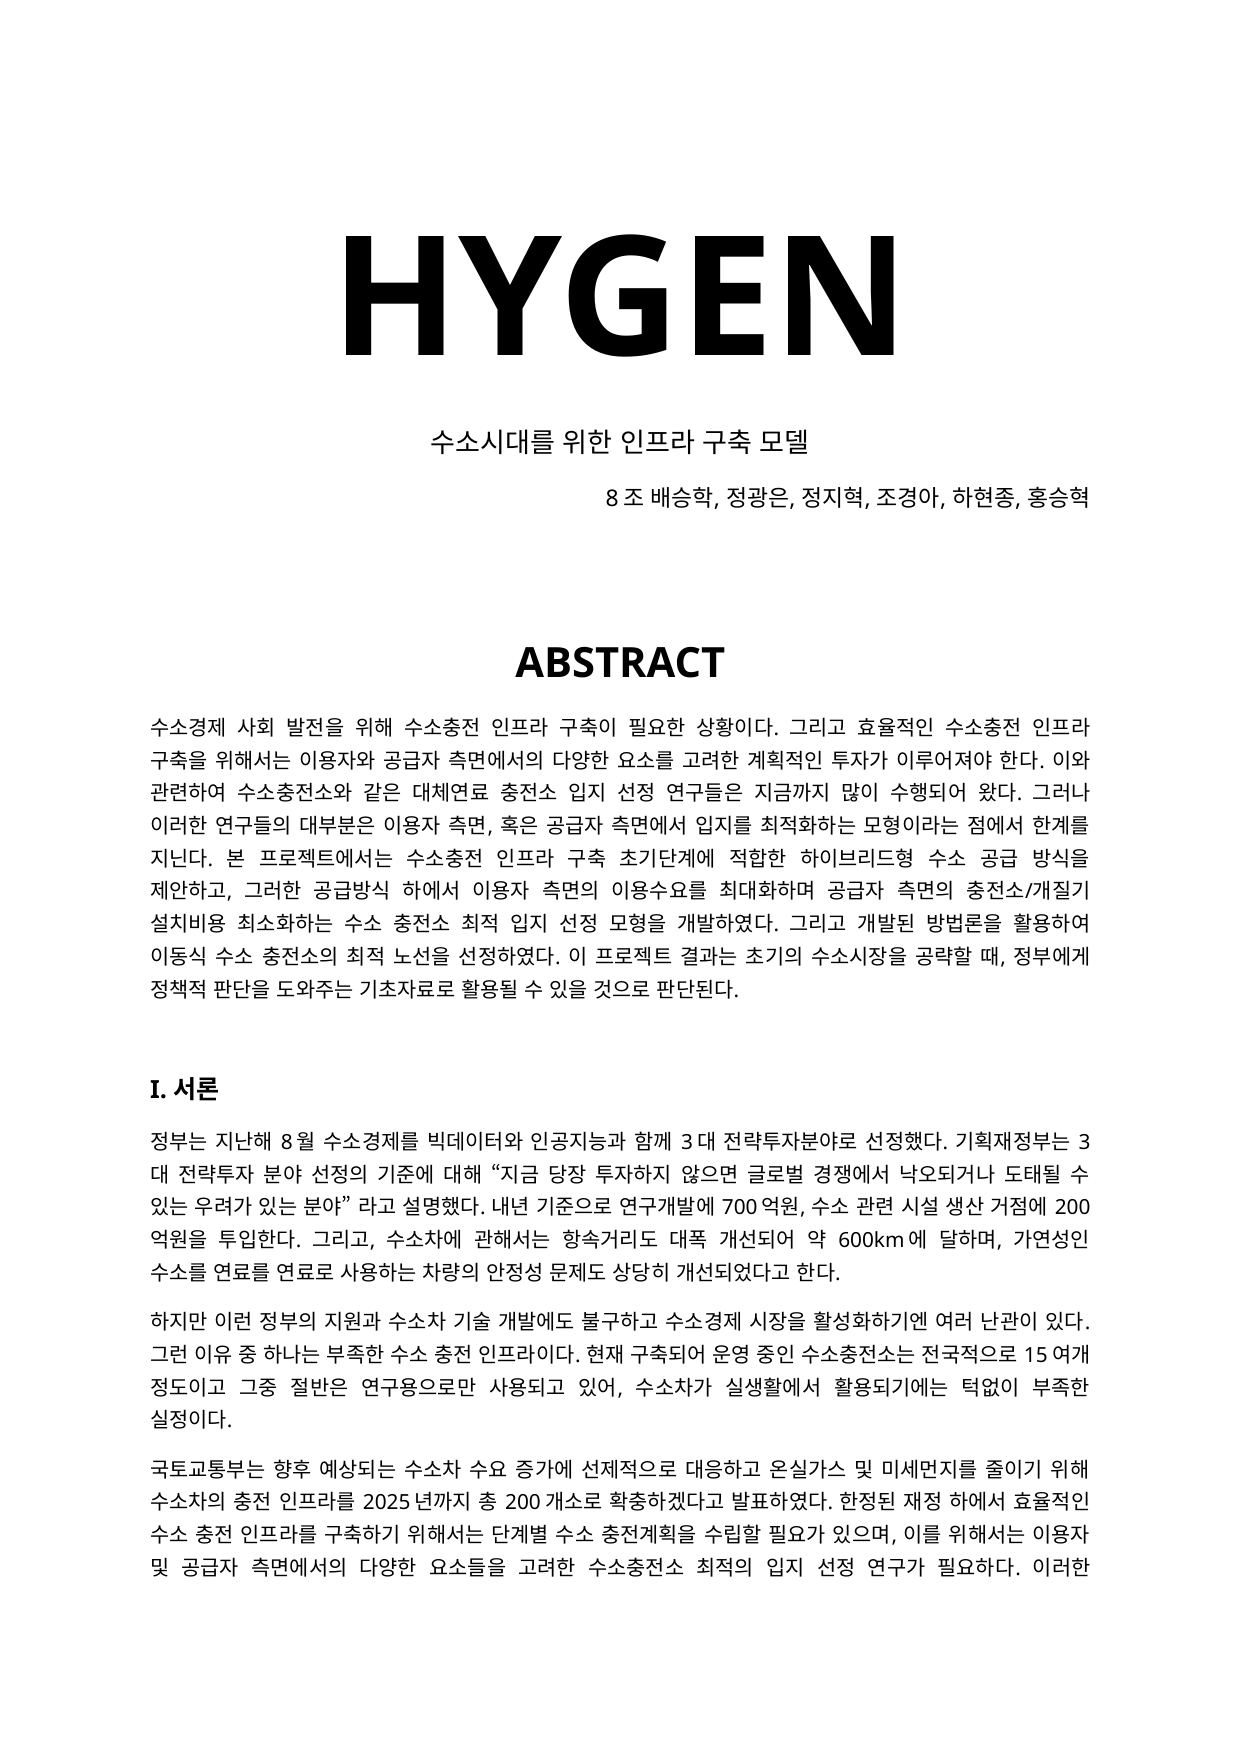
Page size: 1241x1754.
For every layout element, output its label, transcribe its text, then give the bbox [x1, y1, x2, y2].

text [150, 1453, 1090, 1581]
text HYGEN [150, 177, 1090, 404]
text 수소시대를 위한 인프라 구축 모델 [150, 421, 1090, 460]
text 하지만 이런 정부의 지원과 수소차 기술 개발에도 불구하고 수소경제 시장을 활성화하기엔 여러 난관이 있다. 그런 이유 중 하나는 부족한 수소 충전 인프라이다. 현재 구축되어 운영 중인 수소충전소는 전국적으로 15여개 정도이고 그중 절반은 연구용으로만 사용되고 있어, 수소차가 실생활에서 활용되기에는 턱없이 부족한 실정이다. [150, 1305, 1090, 1434]
text 수소경제 사회 발전을 위해 수소충전 인프라 구축이 필요한 상황이다. 그리고 효율적인 수소충전 인프라 구축을 위해서는 이용자와 공급자 측면에서의 다양한 요소를 고려한 계획적인 투자가 이루어져야 한다. 이와 관련하여 수소충전소와 같은 대체연료 충전소 입지 선정 연구들은 지금까지 많이 수행되어 왔다. 그러나 이러한 연구들의 대부분은 이용자 측면, 혹은 공급자 측면에서 입지를 최적화하는 모형이라는 점에서 한계를 지닌다. 본 프로젝트에서는 수소충전 인프라 구축 초기단계에 적합한 하이브리드형 수소 공급 방식을 제안하고, 그러한 공급방식 하에서 이용자 측면의 이용수요를 최대화하며 공급자 측면의 충전소/개질기 설치비용 최소화하는 수소 충전소 최적 입지 선정 모형을 개발하였다. 그리고 개발된 방법론을 활용하여 이동식 수소 충전소의 최적 노선을 선정하였다. 이 프로젝트 결과는 초기의 수소시장을 공략할 때, 정부에게 정책적 판단을 도와주는 기초자료로 활용될 수 있을 것으로 판단된다. [150, 711, 1090, 1003]
text 8조 배승학, 정광은, 정지혁, 조경아, 하현종, 홍승혁 [150, 480, 1090, 513]
text I. 서론 [150, 1069, 1090, 1106]
text ABSTRACT [150, 633, 1090, 690]
text 정부는 지난해 8월 수소경제를 빅데이터와 인공지능과 함께 3대 전략투자분야로 선정했다. 기획재정부는 3대 전략투자 분야 선정의 기준에 대해 “지금 당장 투자하지 않으면 글로벌 경쟁에서 낙오되거나 도태될 수 있는 우려가 있는 분야” 라고 설명했다. 내년 기준으로 연구개발에 700억원, 수소 관련 시설 생산 거점에 200억원을 투입한다. 그리고, 수소차에 관해서는 항속거리도 대폭 개선되어 약 600km에 달하며, 가연성인 수소를 연료를 연료로 사용하는 차량의 안정성 문제도 상당히 개선되었다고 한다. [150, 1125, 1090, 1286]
